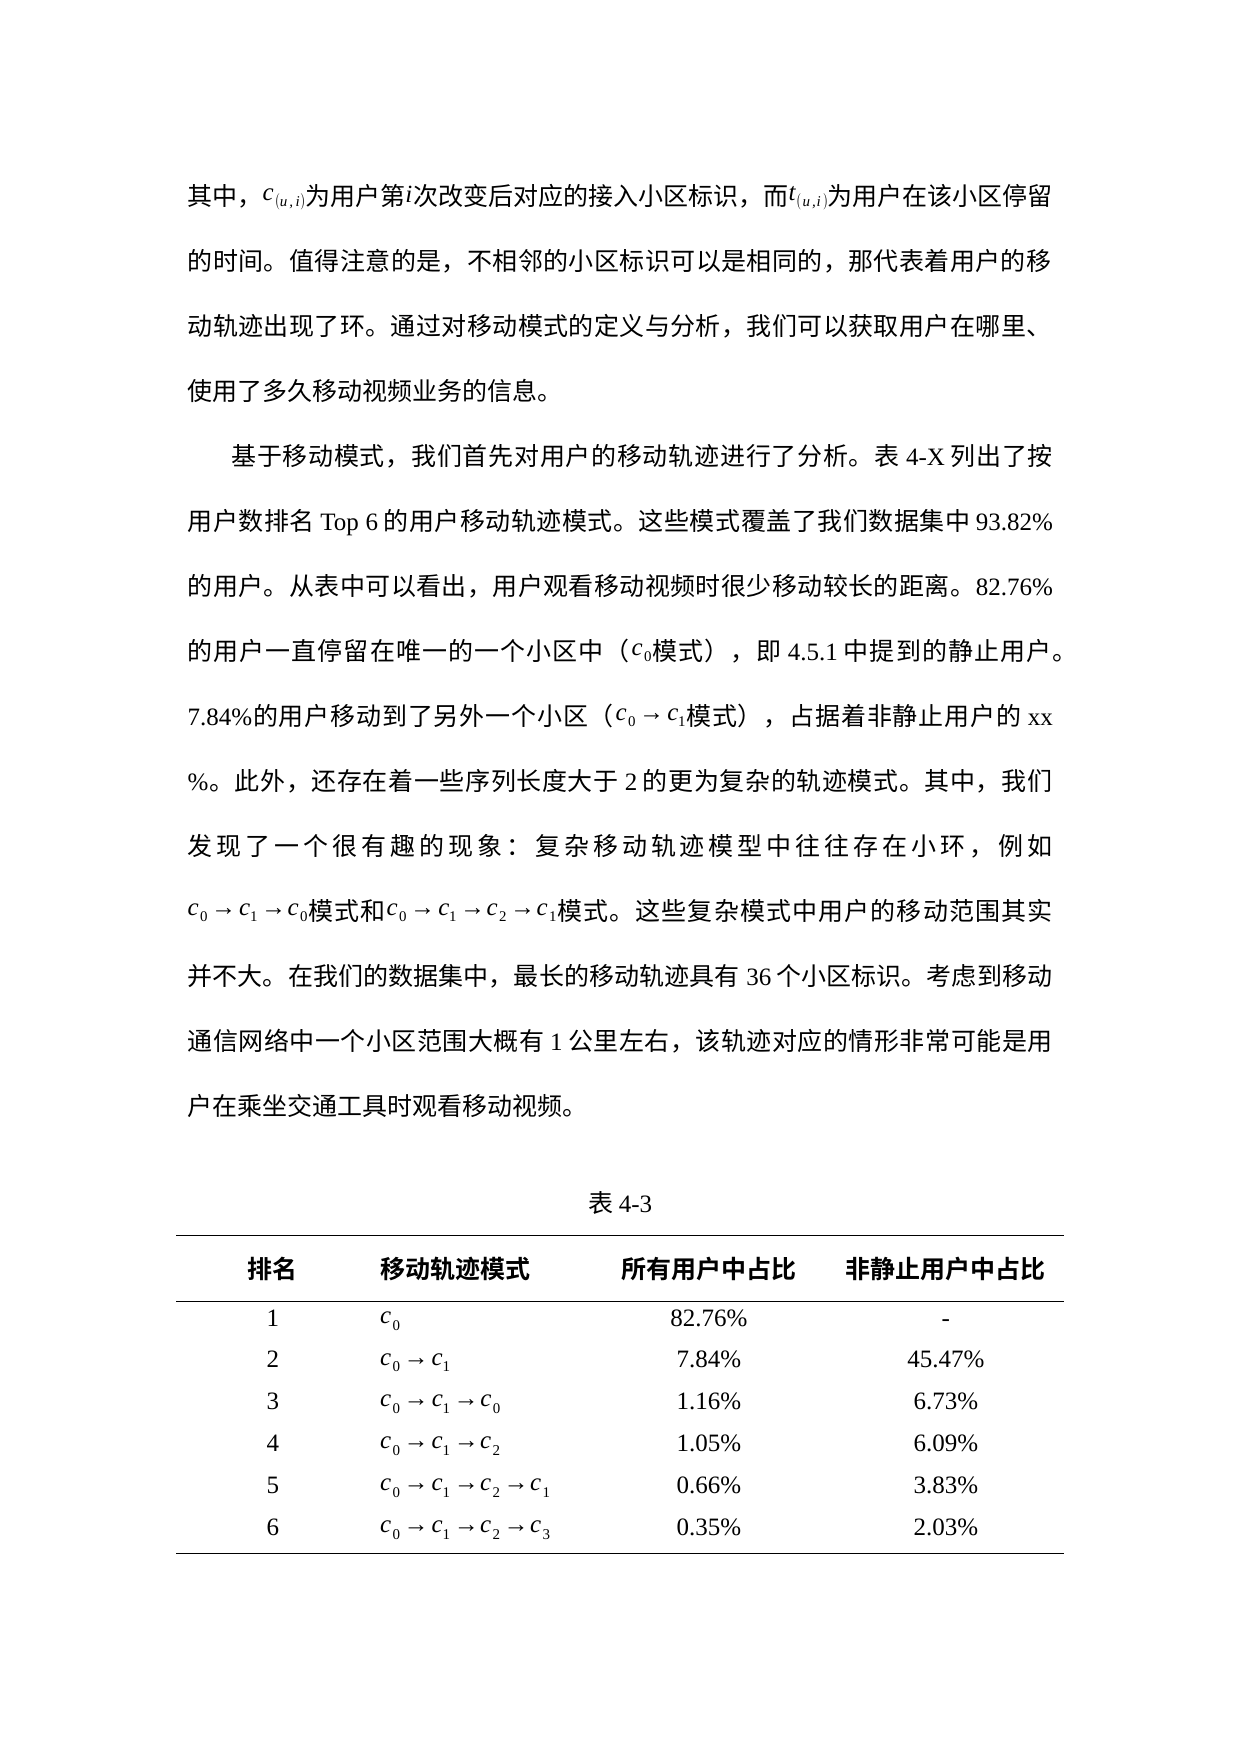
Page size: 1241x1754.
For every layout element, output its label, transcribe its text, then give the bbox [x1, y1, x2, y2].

table_header 排名 [176, 1236, 369, 1301]
table_cell 3 [176, 1385, 369, 1426]
table_header 移动轨迹模式 [369, 1236, 590, 1301]
table_cell 45.47% [827, 1343, 1064, 1384]
table_cell 0.35% [590, 1510, 827, 1552]
table_cell 1 [176, 1302, 369, 1342]
table_cell 1.05% [590, 1426, 827, 1468]
table_header 非静止用户中占比 [827, 1236, 1064, 1301]
table_cell [369, 1469, 590, 1510]
table_cell 6.73% [827, 1385, 1064, 1426]
text 其中，为用户第次改变后对应的接入小区标识，而为用户在该小区停留的时间。值得注意的是，不相邻的小区标识可以是相同的，那代表着用户的移动轨迹出现了环。通过对移动模式的定义与分析，我们可以获取用户在哪里、使用了多久移动视频业务的信息。 [187, 162, 1053, 422]
table_cell 2 [176, 1343, 369, 1384]
table_cell 7.84% [590, 1343, 827, 1384]
table_cell [369, 1385, 590, 1426]
text 基于移动模式，我们首先对用户的移动轨迹进行了分析。表4-X列出了按用户数排名Top 6的用户移动轨迹模式。这些模式覆盖了我们数据集中93.82%的用户。从表中可以看出，用户观看移动视频时很少移动较长的距离。82.76%的用户一直停留在唯一的一个小区中（模式），即4.5.1中提到的静止用户。7.84%的用户移动到了另外一个小区（模式），占据着非静止用户的xx%。此外，还存在着一些序列长度大于2的更为复杂的轨迹模式。其中，我们发现了一个很有趣的现象：复杂移动轨迹模型中往往存在小环，例如模式和模式。这些复杂模式中用户的移动范围其实并不大。在我们的数据集中，最长的移动轨迹具有36个小区标识。考虑到移动通信网络中一个小区范围大概有1公里左右，该轨迹对应的情形非常可能是用户在乘坐交通工具时观看移动视频。 [187, 422, 1053, 1137]
table_cell 4 [176, 1426, 369, 1468]
table_cell 82.76% [590, 1302, 827, 1342]
table_cell 0.66% [590, 1469, 827, 1510]
table_cell - [827, 1302, 1064, 1342]
table_cell 2.03% [827, 1510, 1064, 1552]
table_cell [369, 1302, 590, 1342]
table_cell [369, 1343, 590, 1384]
table_cell 6.09% [827, 1426, 1064, 1468]
table_cell 1.16% [590, 1385, 827, 1426]
table_header 所有用户中占比 [590, 1236, 827, 1301]
table_cell [369, 1510, 590, 1552]
table_cell [369, 1426, 590, 1468]
text 表4-3 [187, 1169, 1053, 1234]
table_cell 5 [176, 1469, 369, 1510]
table_cell 6 [176, 1510, 369, 1552]
table_cell 3.83% [827, 1469, 1064, 1510]
